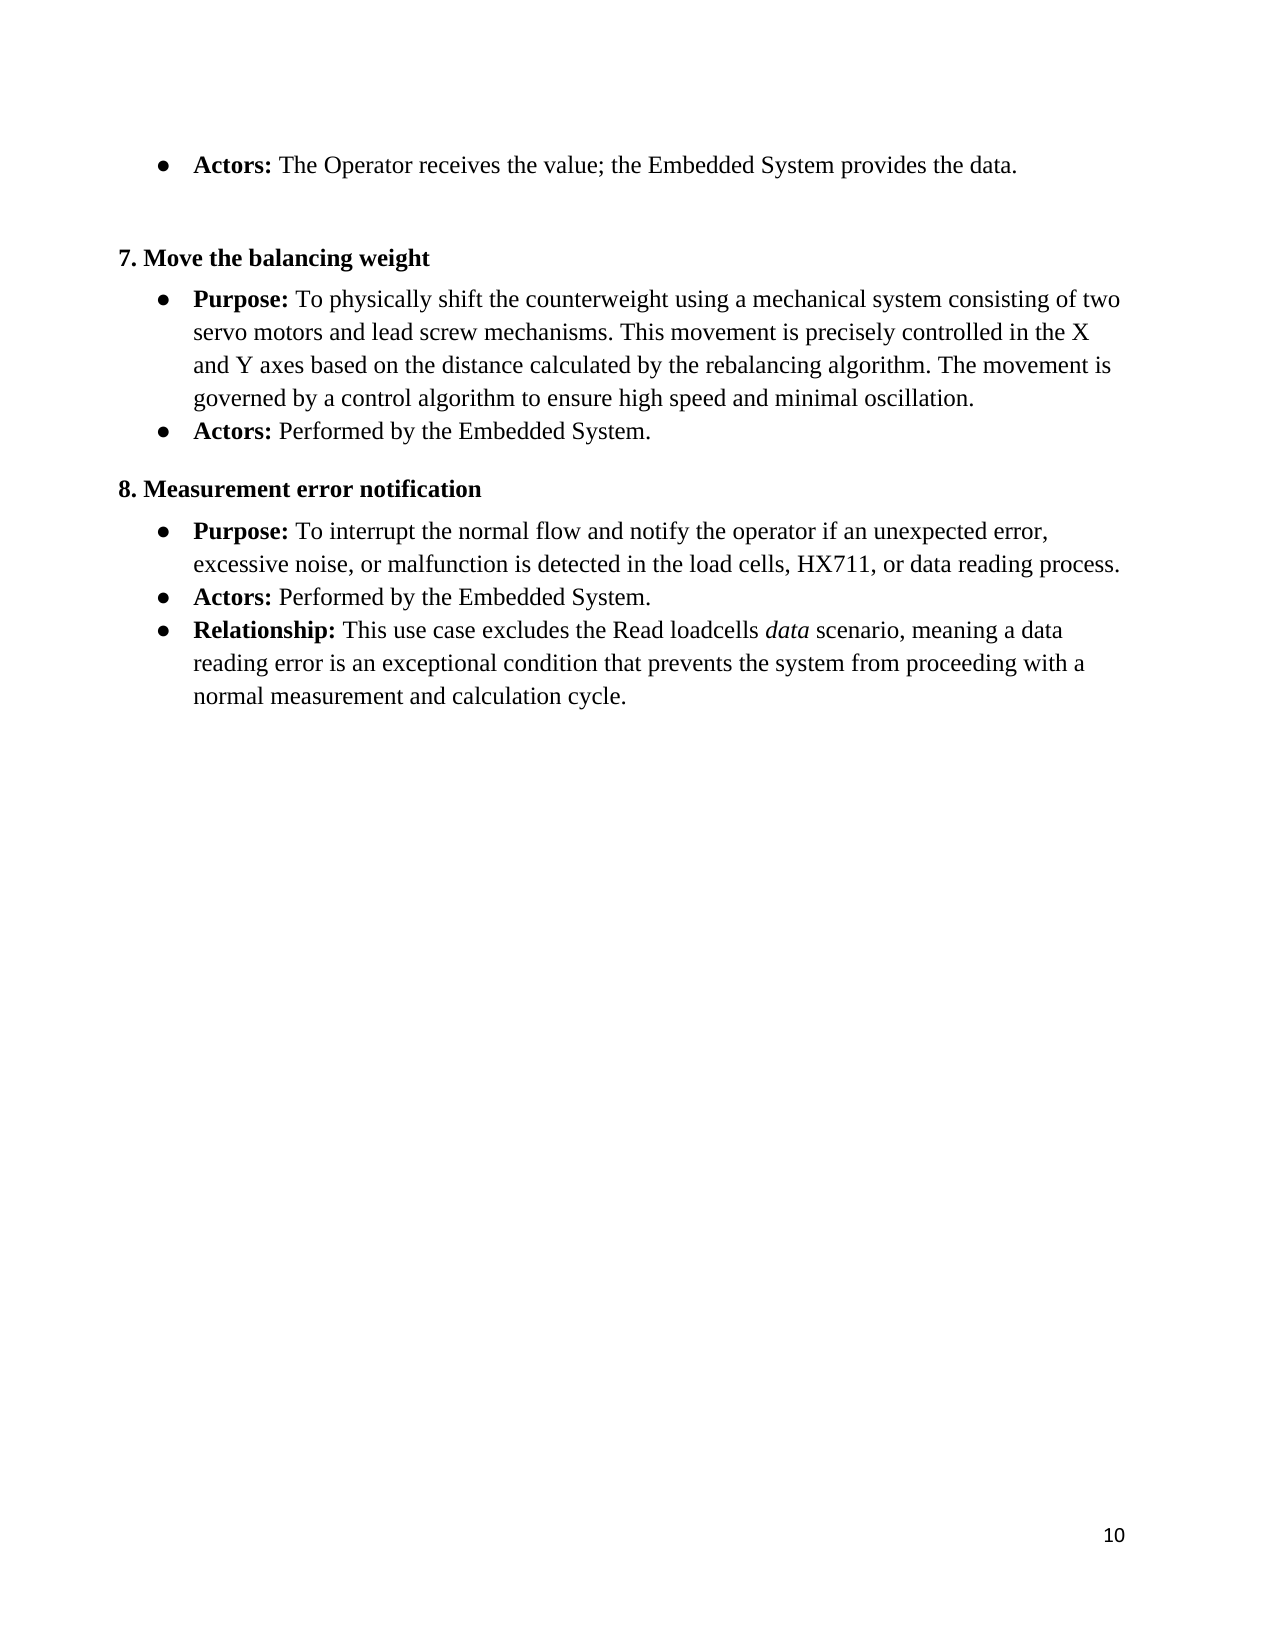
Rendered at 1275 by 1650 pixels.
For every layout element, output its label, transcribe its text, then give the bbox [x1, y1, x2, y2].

list Actors: Performed by the Embedded System. [156, 416, 1125, 445]
subtitle 8. Measurement error notification [118, 474, 1125, 503]
list Purpose: To physically shift the counterweight using a mechanical system consisting of two servo motors and lead screw mechanisms. This movement is precisely controlled in the X and Y axes based on the distance calculated by the rebalancing algorithm. The movement is governed by a control algorithm to ensure high speed and minimal oscillation. [156, 284, 1125, 412]
list Purpose: To interrupt the normal flow and notify the operator if an unexpected error, excessive noise, or malfunction is detected in the load cells, HX711, or data reading process. [156, 516, 1125, 577]
list Actors: The Operator receives the value; the Embedded System provides the data. [156, 150, 1125, 179]
subtitle 7. Move the balancing weight [118, 243, 1125, 271]
list Relationship: This use case excludes the Read loadcells data scenario, meaning a data reading error is an exceptional condition that prevents the system from proceeding with a normal measurement and calculation cycle. [156, 615, 1125, 710]
list Actors: Performed by the Embedded System. [156, 582, 1125, 611]
